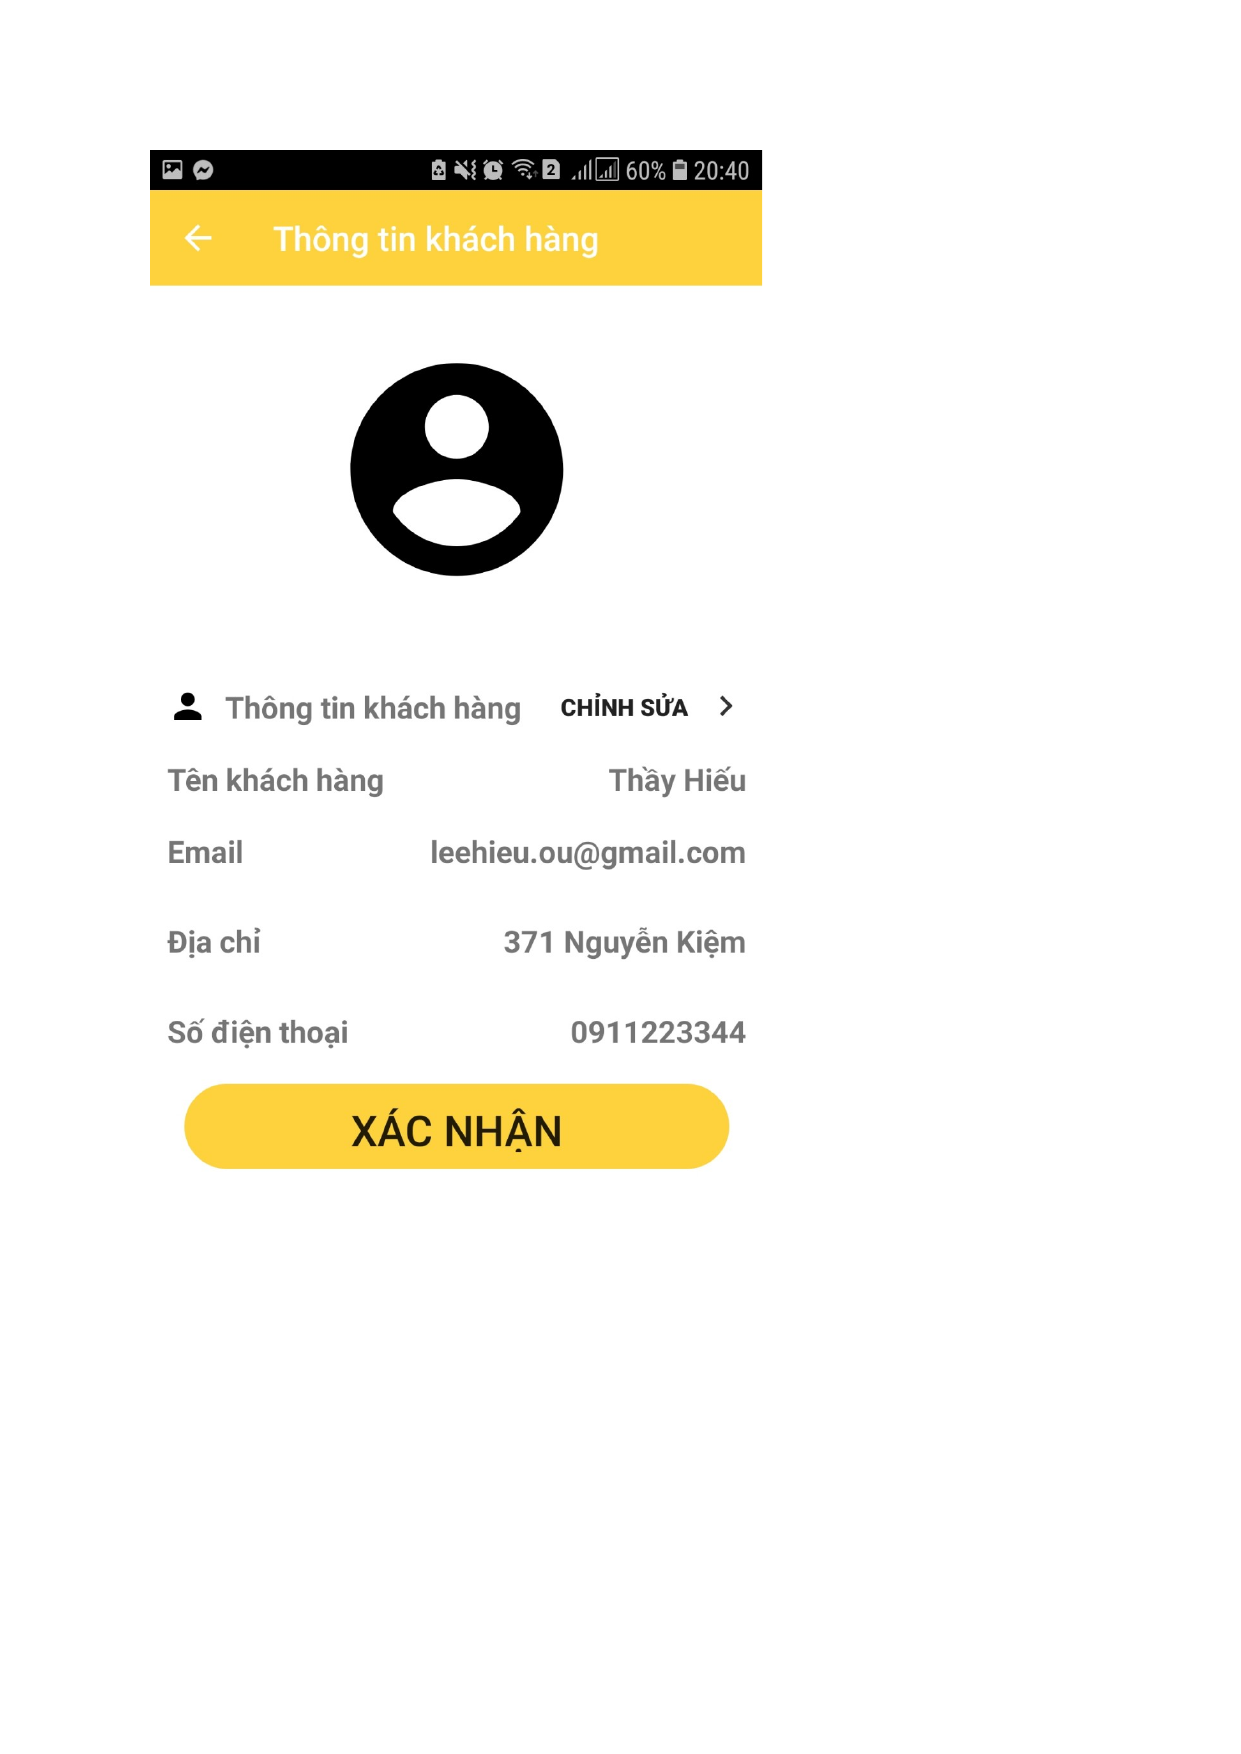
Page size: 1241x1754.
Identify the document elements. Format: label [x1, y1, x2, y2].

picture [150, 150, 763, 1239]
